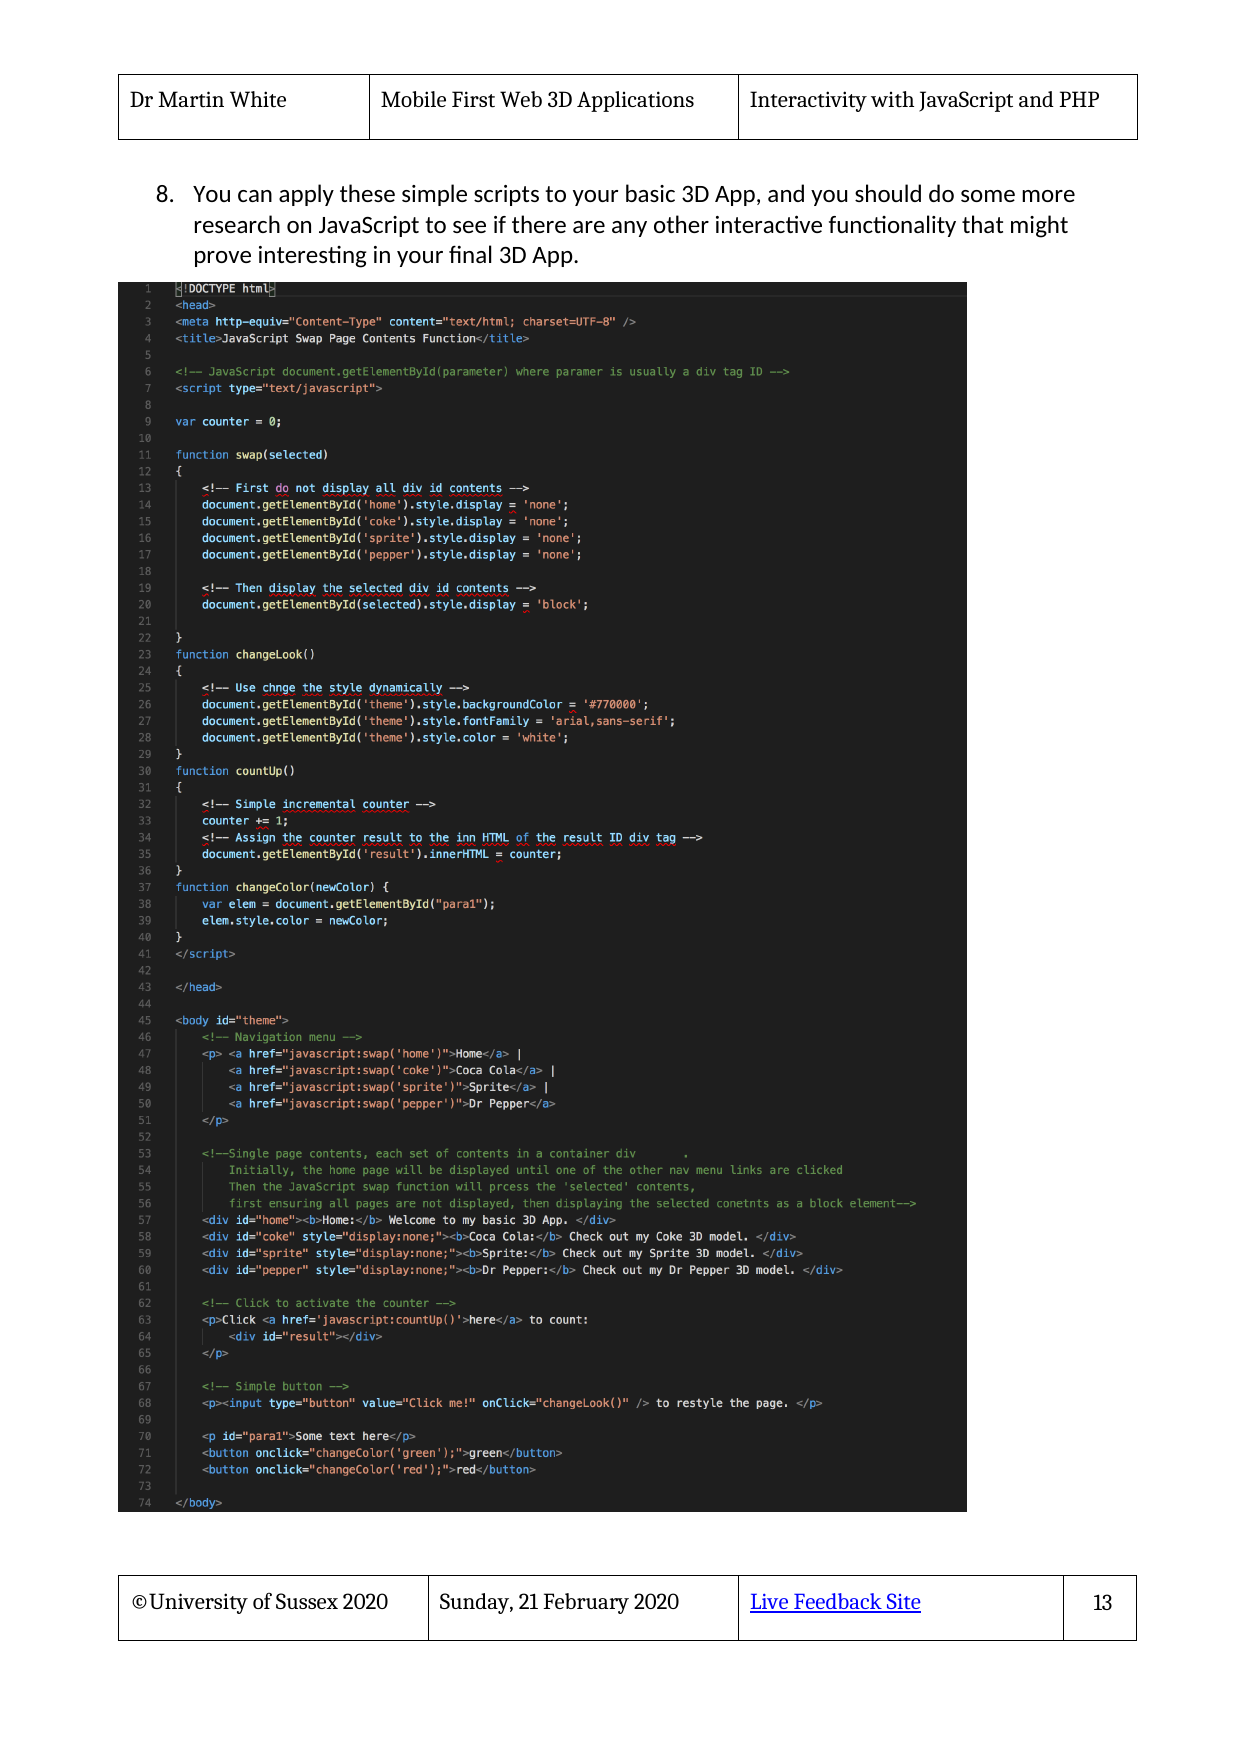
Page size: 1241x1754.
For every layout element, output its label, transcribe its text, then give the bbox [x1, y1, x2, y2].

picture [118, 282, 967, 1512]
list You can apply these simple scripts to your basic 3D App, and you should do some more research on JavaScript to see if there are any other interactive functionality that might prove interesting in your final 3D App. [156, 178, 1122, 270]
